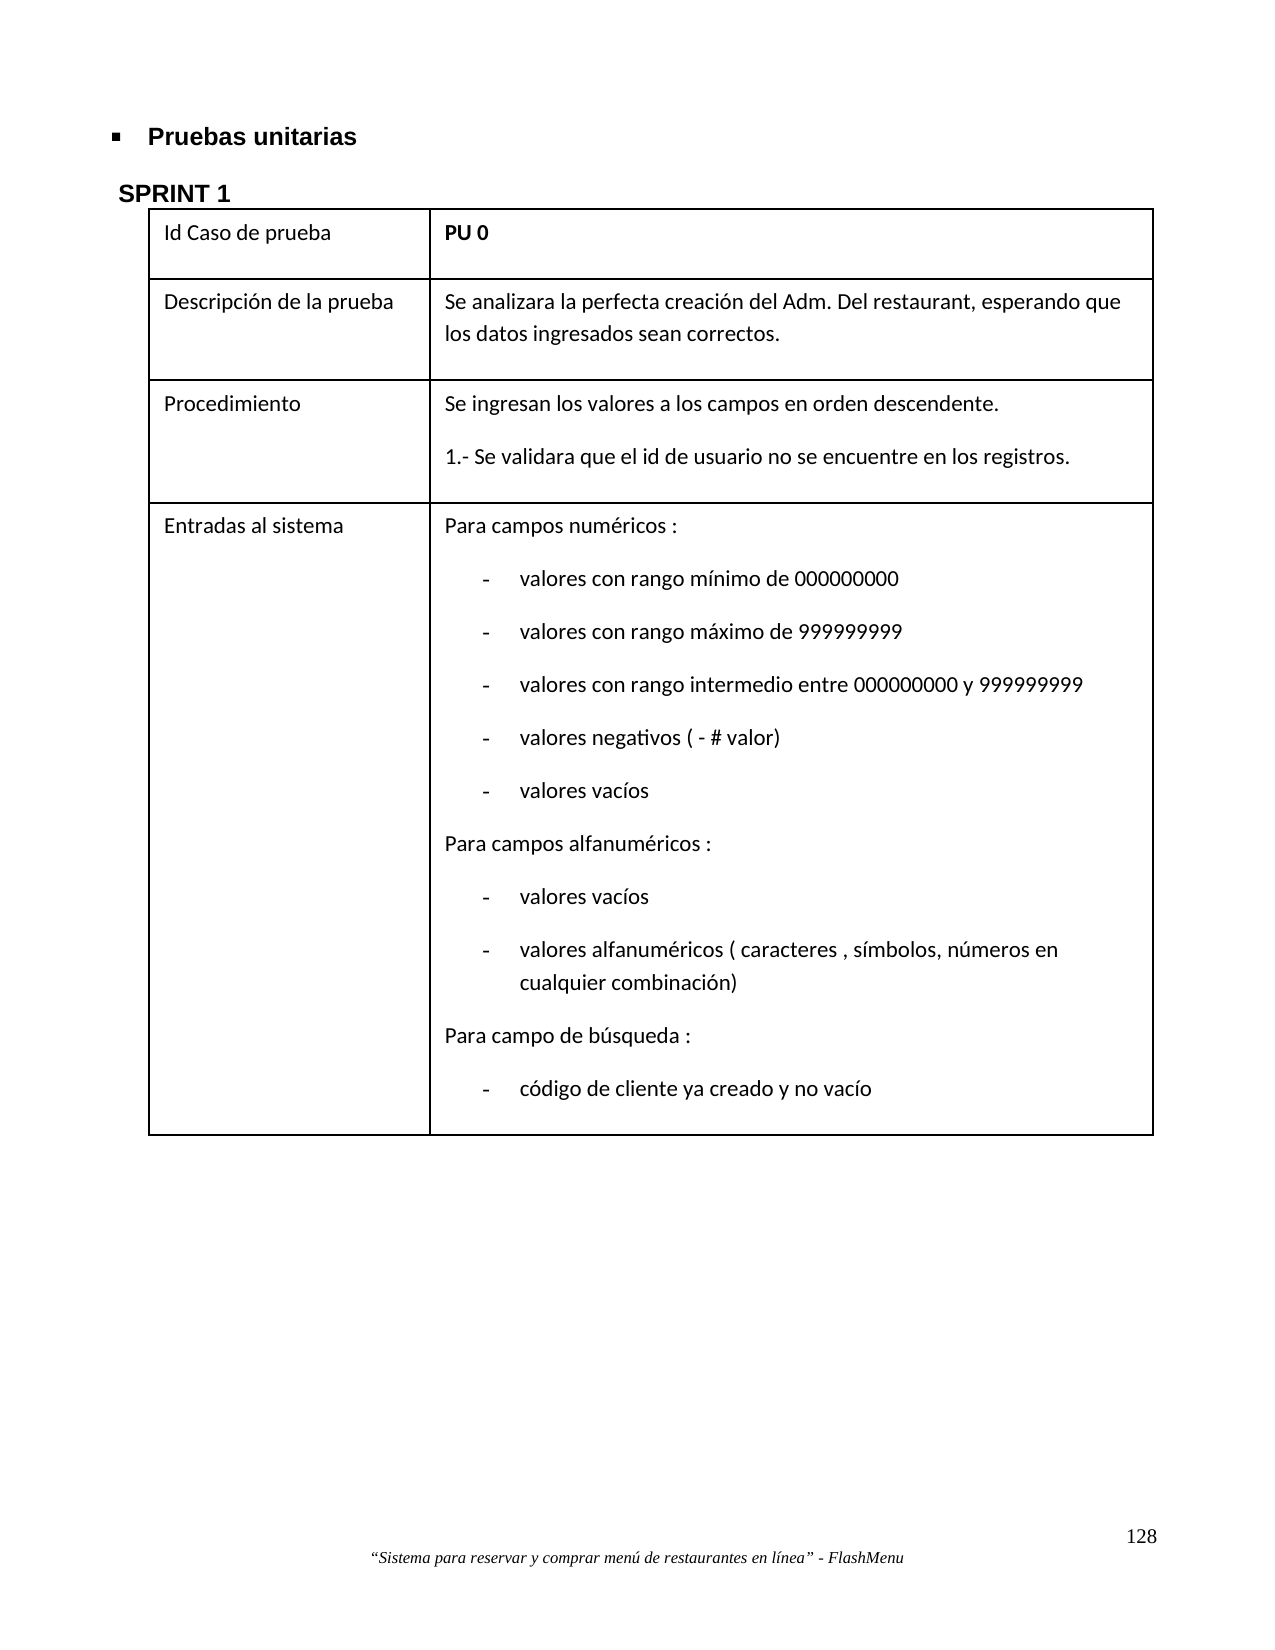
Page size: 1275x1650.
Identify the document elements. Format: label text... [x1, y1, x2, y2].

subtitle Pruebas unitarias [110, 122, 1157, 151]
subtitle SPRINT 1 [118, 179, 1157, 208]
table_cell Entradas al sistema [150, 504, 429, 1134]
table_header PU 0 [431, 210, 1152, 278]
table_header Id Caso de prueba [150, 210, 429, 278]
table_cell Procedimiento [150, 381, 429, 502]
table_cell Se analizara la perfecta creación del Adm. Del restaurant, esperando que los datos ingresados sean correctos. [431, 280, 1152, 379]
table_cell Descripción de la prueba [150, 280, 429, 379]
table_cell Para campos numéricos : valores con rango mínimo de 000000000 valores con rango máximo de 999999999 valores con rango intermedio entre 000000000 y 999999999 valores negativos ( - # valor) valores vacíos Para campos alfanuméricos : valores vacíos valores alfanuméricos ( caracteres , símbolos, números en cualquier combinación) Para campo de búsqueda : código de cliente ya creado y no vacío [431, 504, 1152, 1134]
table_cell Se ingresan los valores a los campos en orden descendente. 1.- Se validara que el id de usuario no se encuentre en los registros. [431, 381, 1152, 502]
